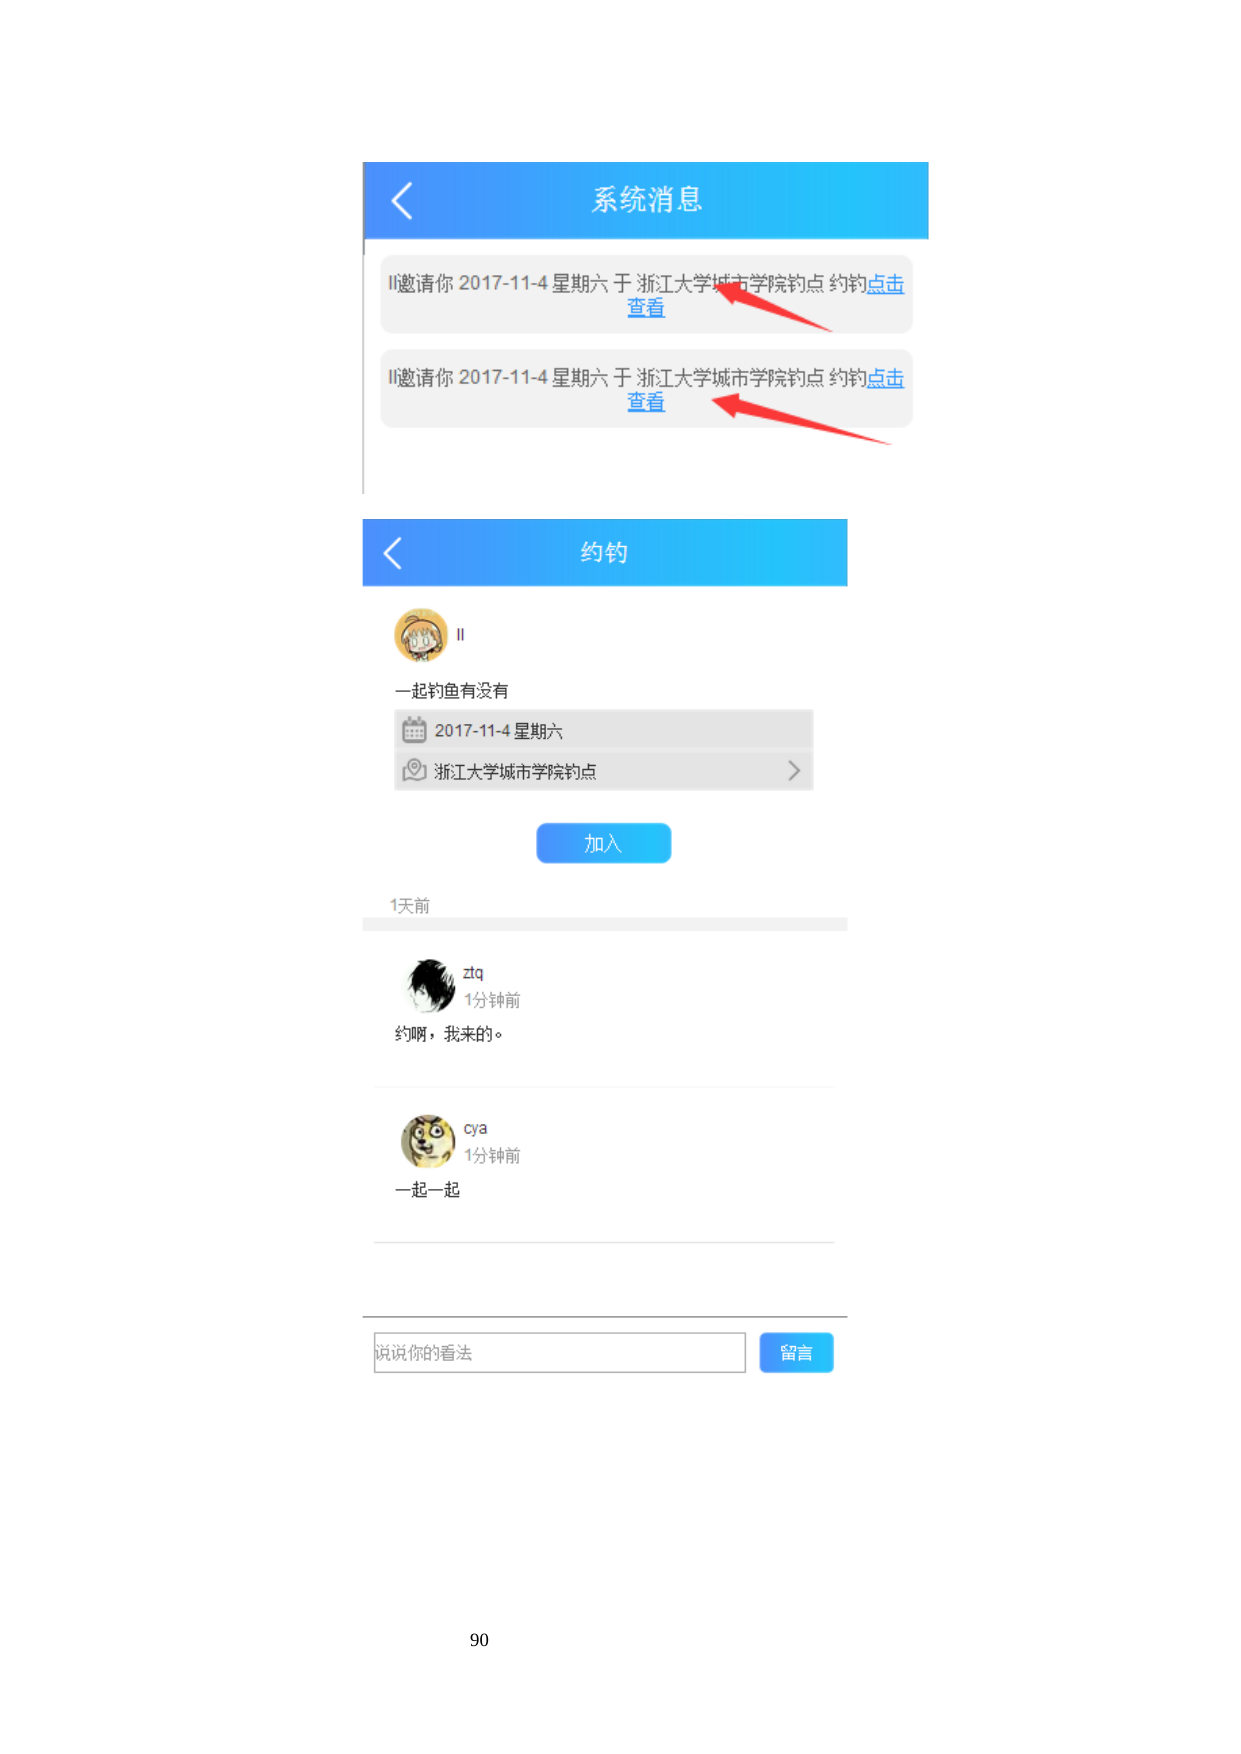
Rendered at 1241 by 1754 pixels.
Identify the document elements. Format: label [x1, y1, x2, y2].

picture [362, 162, 932, 494]
picture [362, 519, 849, 1388]
